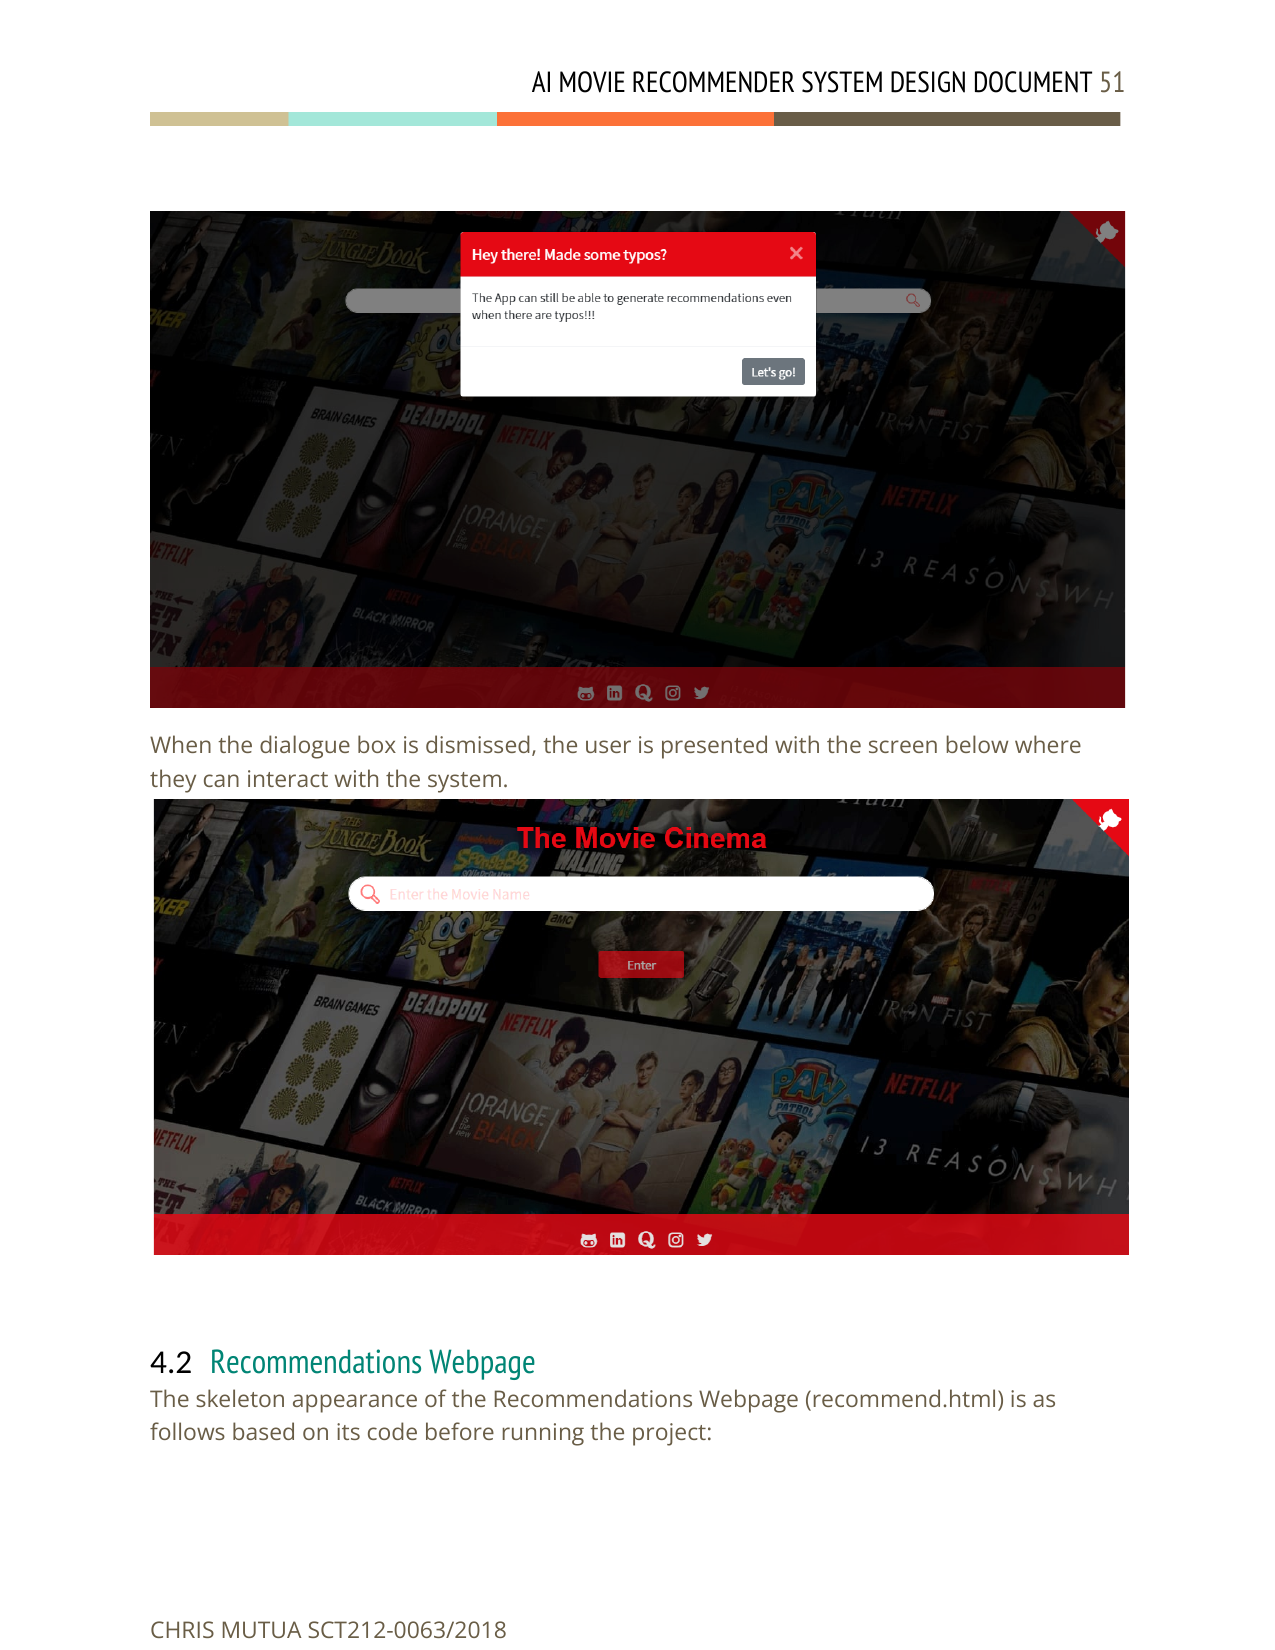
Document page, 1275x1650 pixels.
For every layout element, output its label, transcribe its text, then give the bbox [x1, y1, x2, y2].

text The skeleton appearance of the Recommendations Webpage (recommend.html) is as follows based on its code before running the project: [150, 1382, 1125, 1447]
picture [150, 211, 1125, 708]
picture [150, 112, 1121, 126]
subtitle Recommendations Webpage [150, 1339, 1125, 1382]
text When the dialogue box is dismissed, the user is presented with the screen below where they can interact with the system. [150, 708, 1125, 794]
picture [153, 799, 1129, 1255]
